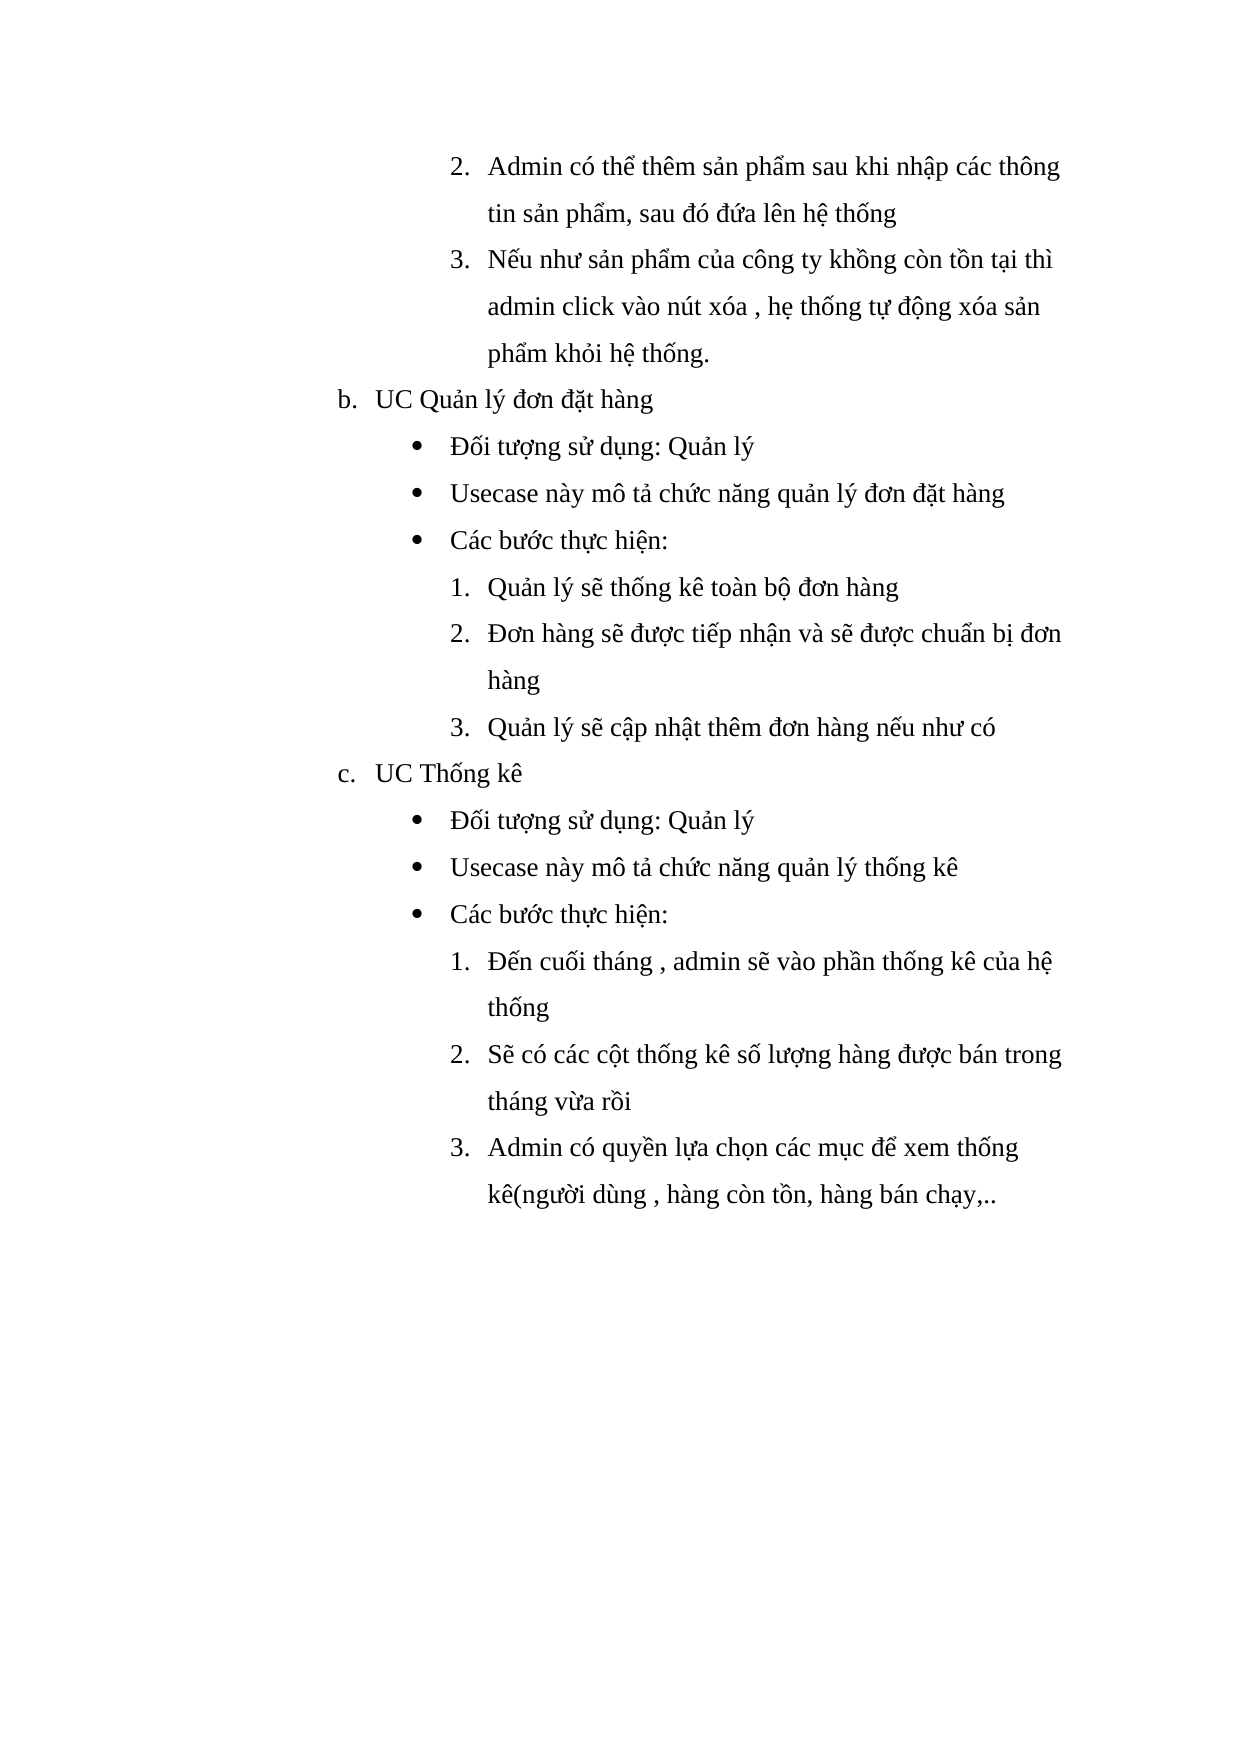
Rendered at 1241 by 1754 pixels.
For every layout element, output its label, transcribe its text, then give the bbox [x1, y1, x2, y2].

list Sẽ có các cột thống kê số lượng hàng được bán trong tháng vừa rồi [450, 1038, 1090, 1116]
list Nếu như sản phẩm của công ty khồng còn tồn tại thì admin click vào nút xóa , hẹ thống tự động xóa sản phẩm khỏi hệ thống. [450, 243, 1090, 368]
list Đến cuối tháng , admin sẽ vào phần thống kê của hệ thống [450, 944, 1090, 1022]
list Quản lý sẽ thống kê toàn bộ đơn hàng [450, 571, 1090, 602]
list Admin có thể thêm sản phẩm sau khi nhập các thông tin sản phẩm, sau đó đứa lên hệ thống [450, 150, 1090, 228]
list Các bước thực hiện: [412, 524, 1090, 555]
list Đối tượng sử dụng: Quản lý [412, 804, 1090, 835]
list UC Quản lý đơn đặt hàng [337, 383, 1090, 414]
list Usecase này mô tả chức năng quản lý đơn đặt hàng [412, 477, 1090, 508]
list Quản lý sẽ cập nhật thêm đơn hàng nếu như có [450, 711, 1090, 742]
list UC Thống kê [337, 757, 1090, 788]
list Đối tượng sử dụng: Quản lý [412, 430, 1090, 461]
list Các bước thực hiện: [412, 898, 1090, 929]
list Đơn hàng sẽ được tiếp nhận và sẽ được chuẩn bị đơn hàng [450, 617, 1090, 695]
list Usecase này mô tả chức năng quản lý thống kê [412, 851, 1090, 882]
list Admin có quyền lựa chọn các mục để xem thống kê(người dùng , hàng còn tồn, hàng bán chạy,.. [450, 1131, 1090, 1209]
